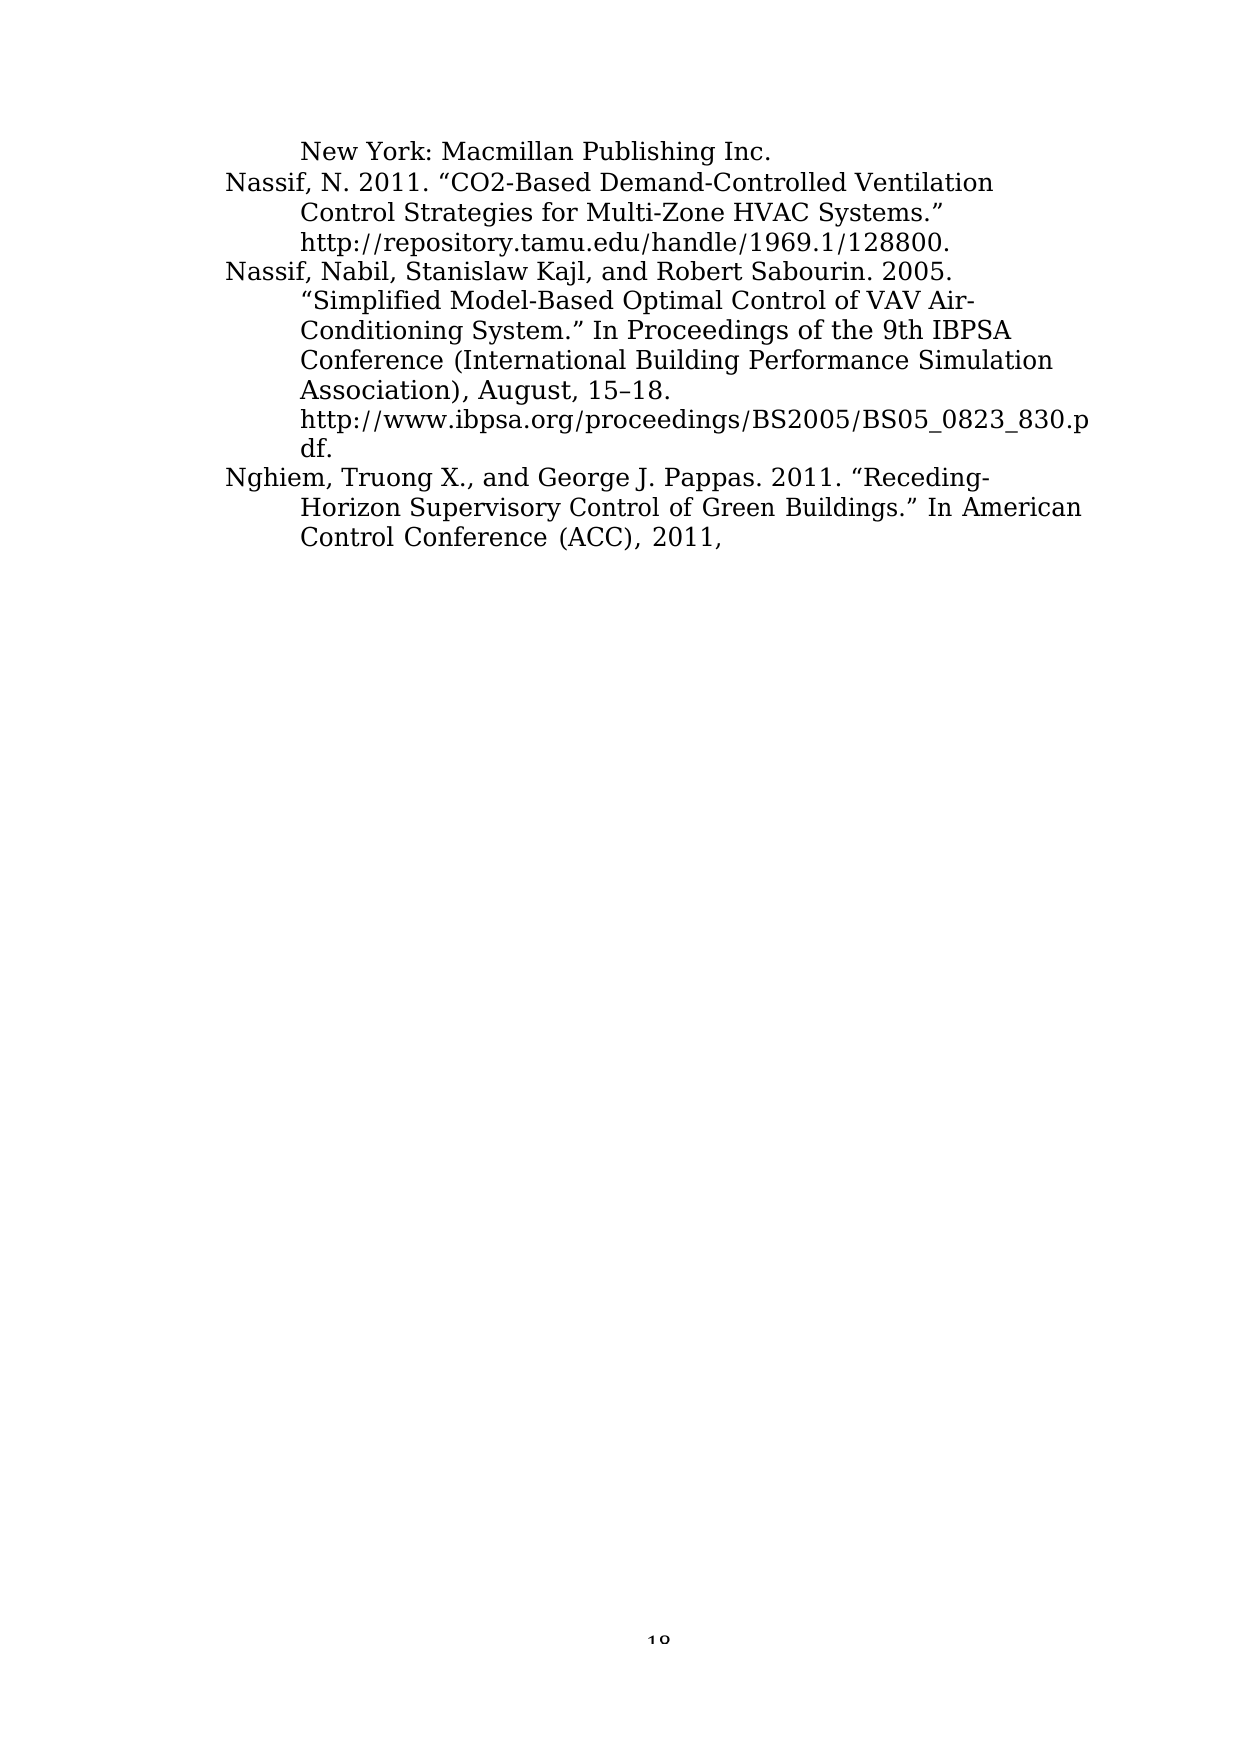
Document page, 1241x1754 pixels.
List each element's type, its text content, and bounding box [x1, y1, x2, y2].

text New York: Macmillan Publishing Inc. [300, 137, 1178, 167]
text Nassif, Nabil, Stanislaw Kajl, and Robert Sabourin. 2005. “Simplified Model-Based Optimal Control of VAV Air-Conditioning System.” In Proceedings of the 9th IBPSA Conference (International Building Performance Simulation Association), August, 15–18. http://www.ibpsa.org/proceedings/BS2005/BS05_0823_830.pdf. [225, 257, 1091, 463]
text Nassif, N. 2011. “CO2-Based Demand-Controlled Ventilation Control Strategies for Multi-Zone HVAC Systems.” http://repository.tamu.edu/handle/1969.1/128800. [225, 167, 1060, 257]
text Nghiem, Truong X., and George J. Pappas. 2011. “Receding-Horizon Supervisory Control of Green Buildings.” In American Control Conference (ACC), 2011, [225, 463, 1089, 552]
